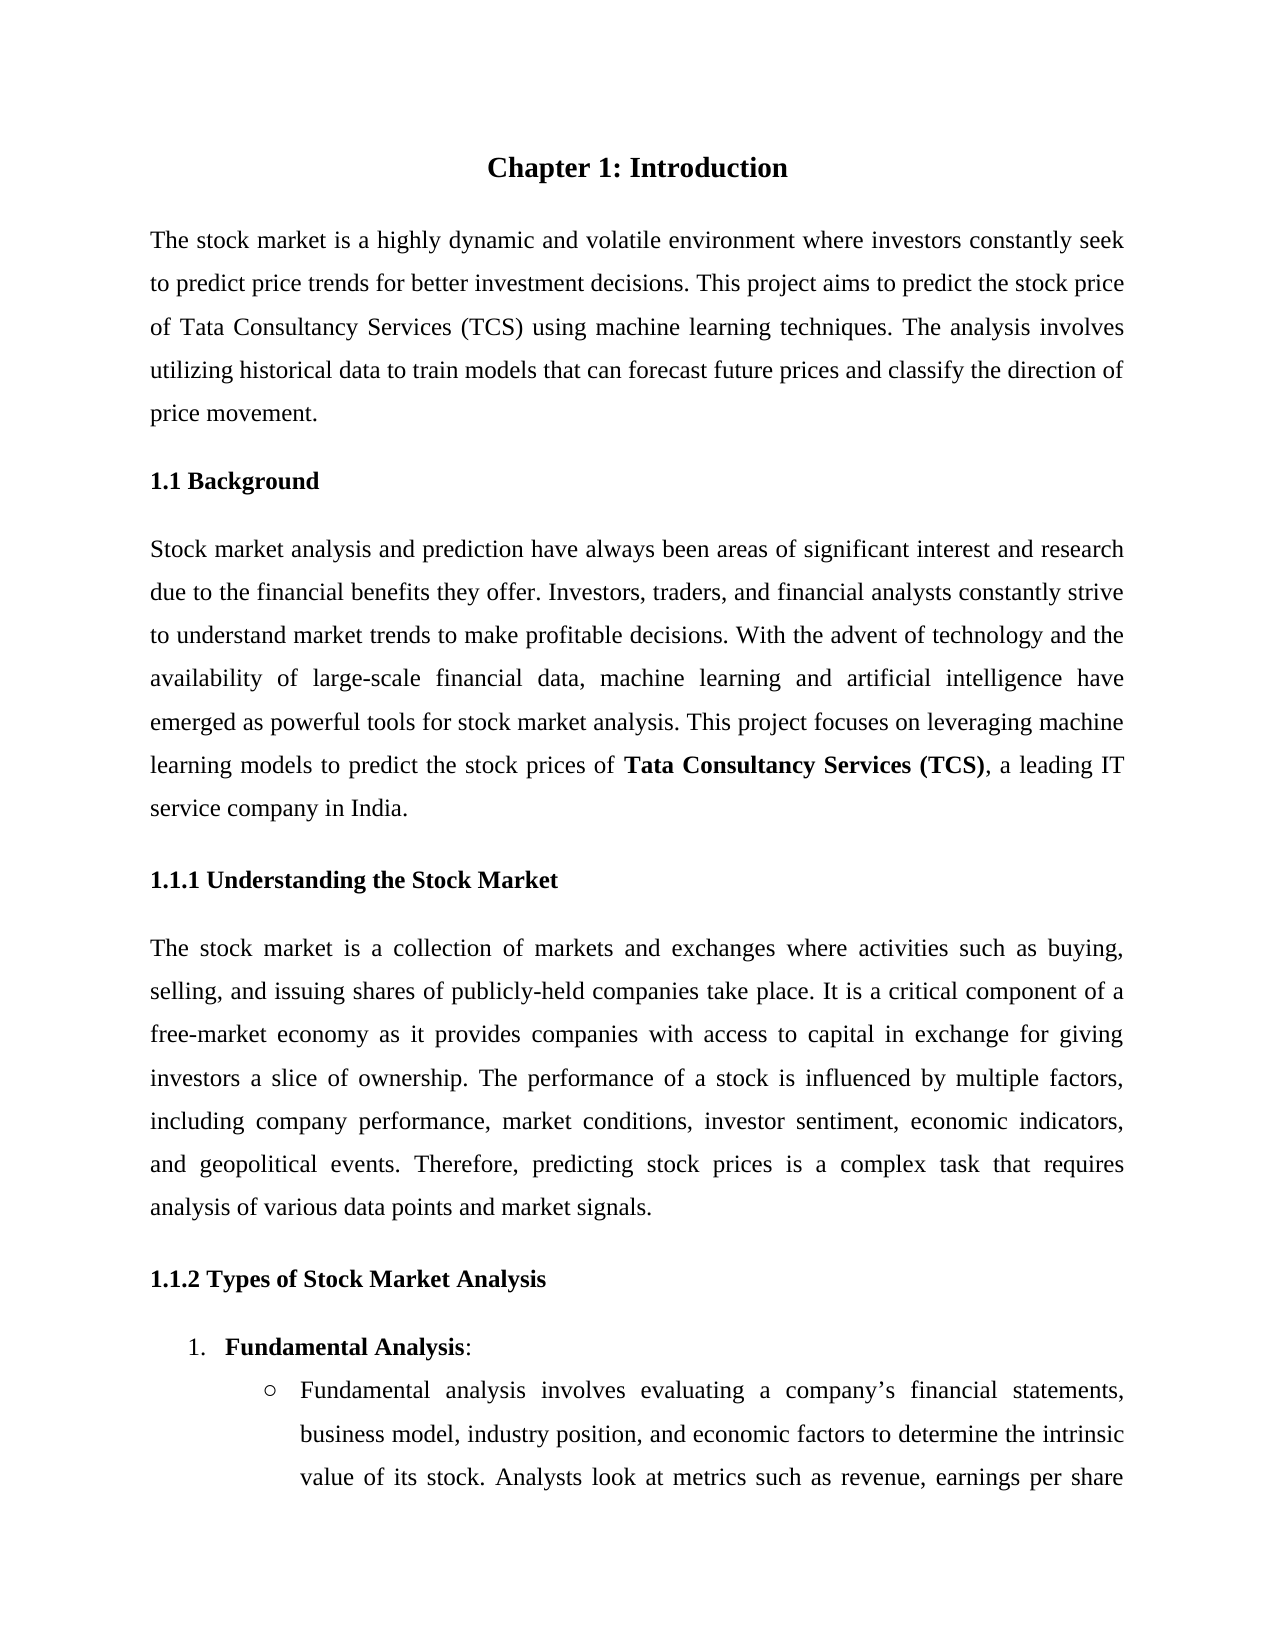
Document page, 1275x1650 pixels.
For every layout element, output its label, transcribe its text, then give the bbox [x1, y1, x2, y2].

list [262, 1376, 1125, 1491]
subtitle 1.1.2 Types of Stock Market Analysis [150, 1264, 1125, 1293]
subtitle 1.1.1 Understanding the Stock Market [150, 865, 1125, 894]
text 1.1 Background [150, 466, 1125, 495]
subtitle Chapter 1: Introduction [150, 150, 1125, 183]
text The stock market is a highly dynamic and volatile environment where investors constantly seek to predict price trends for better investment decisions. This project aims to predict the stock price of Tata Consultancy Services (TCS) using machine learning techniques. The analysis involves utilizing historical data to train models that can forecast future prices and classify the direction of price movement. [150, 225, 1125, 427]
list Fundamental Analysis: [187, 1332, 1125, 1361]
text The stock market is a collection of markets and exchanges where activities such as buying, selling, and issuing shares of publicly-held companies take place. It is a critical component of a free-market economy as it provides companies with access to capital in exchange for giving investors a slice of ownership. The performance of a stock is influenced by multiple factors, including company performance, market conditions, investor sentiment, economic indicators, and geopolitical events. Therefore, predicting stock prices is a complex task that requires analysis of various data points and market signals. [150, 933, 1125, 1221]
text Stock market analysis and prediction have always been areas of significant interest and research due to the financial benefits they offer. Investors, traders, and financial analysts constantly strive to understand market trends to make profitable decisions. With the advent of technology and the availability of large-scale financial data, machine learning and artificial intelligence have emerged as powerful tools for stock market analysis. This project focuses on leveraging machine learning models to predict the stock prices of Tata Consultancy Services (TCS), a leading IT service company in India. [150, 534, 1125, 822]
